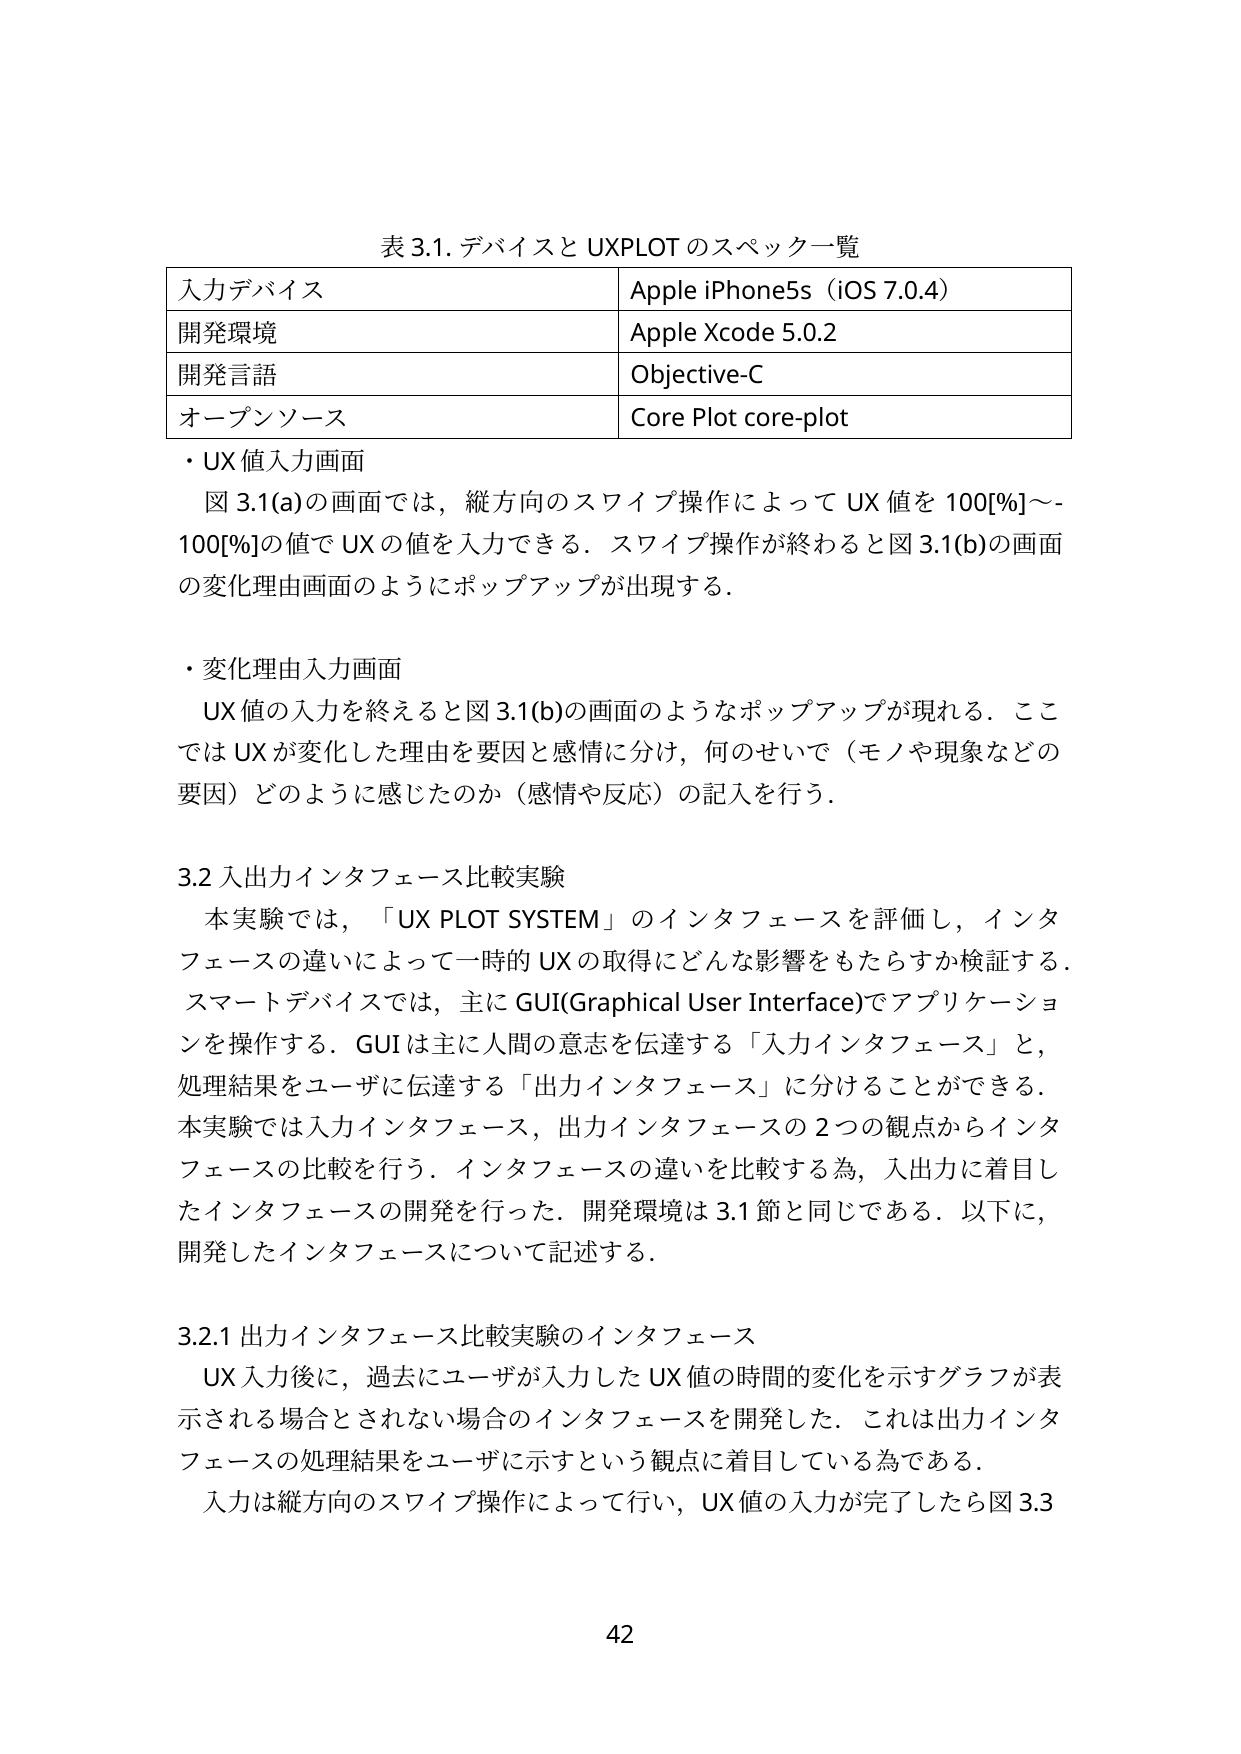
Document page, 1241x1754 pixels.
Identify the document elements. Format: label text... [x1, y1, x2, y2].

table_header Apple iPhone5s（iOS 7.0.4） [619, 268, 1071, 309]
table_cell Objective-C [619, 353, 1071, 395]
table_cell Apple Xcode 5.0.2 [619, 311, 1071, 352]
text UX入力後に，過去にユーザが入力したUX値の時間的変化を示すグラフが表示される場合とされない場合のインタフェースを開発した．これは出力インタフェースの処理結果をユーザに示すという観点に着目している為である． [177, 1355, 1063, 1480]
text 図3.1(a)の画面では，縦方向のスワイプ操作によってUX値を100[%]〜-100[%]の値でUXの値を入力できる．スワイプ操作が終わると図3.1(b)の画面の変化理由画面のようにポップアップが出現する． [177, 480, 1063, 605]
text 表3.1. デバイスとUXPLOTのスペック一覧 [177, 225, 1063, 267]
text UX値の入力を終えると図3.1(b)の画面のようなポップアップが現れる．ここではUXが変化した理由を要因と感情に分け，何のせいで（モノや現象などの要因）どのように感じたのか（感情や反応）の記入を行う． [177, 689, 1063, 814]
text ・UX値入力画面 [177, 439, 1063, 480]
text 3.2 入出力インタフェース比較実験 [177, 855, 1063, 897]
table_header 入力デバイス [167, 268, 618, 309]
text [177, 1480, 1063, 1522]
text ・変化理由入力画面 [177, 647, 1063, 689]
table_cell 開発言語 [167, 353, 618, 395]
text 本実験では，「UX PLOT SYSTEM」のインタフェースを評価し，インタフェースの違いによって一時的UXの取得にどんな影響をもたらすか検証する． スマートデバイスでは，主にGUI(Graphical User Interface)でアプリケーションを操作する．GUIは主に人間の意志を伝達する「入力インタフェース」と，処理結果をユーザに伝達する「出力インタフェース」に分けることができる．本実験では入力インタフェース，出力インタフェースの2つの観点からインタフェースの比較を行う．インタフェースの違いを比較する為，入出力に着目したインタフェースの開発を行った．開発環境は3.1節と同じである．以下に，開発したインタフェースについて記述する． [177, 897, 1063, 1272]
table_cell 開発環境 [167, 311, 618, 352]
text 3.2.1 出力インタフェース比較実験のインタフェース [177, 1314, 1063, 1355]
table_cell オープンソース [167, 396, 618, 438]
table_cell Core Plot core-plot [619, 396, 1071, 438]
